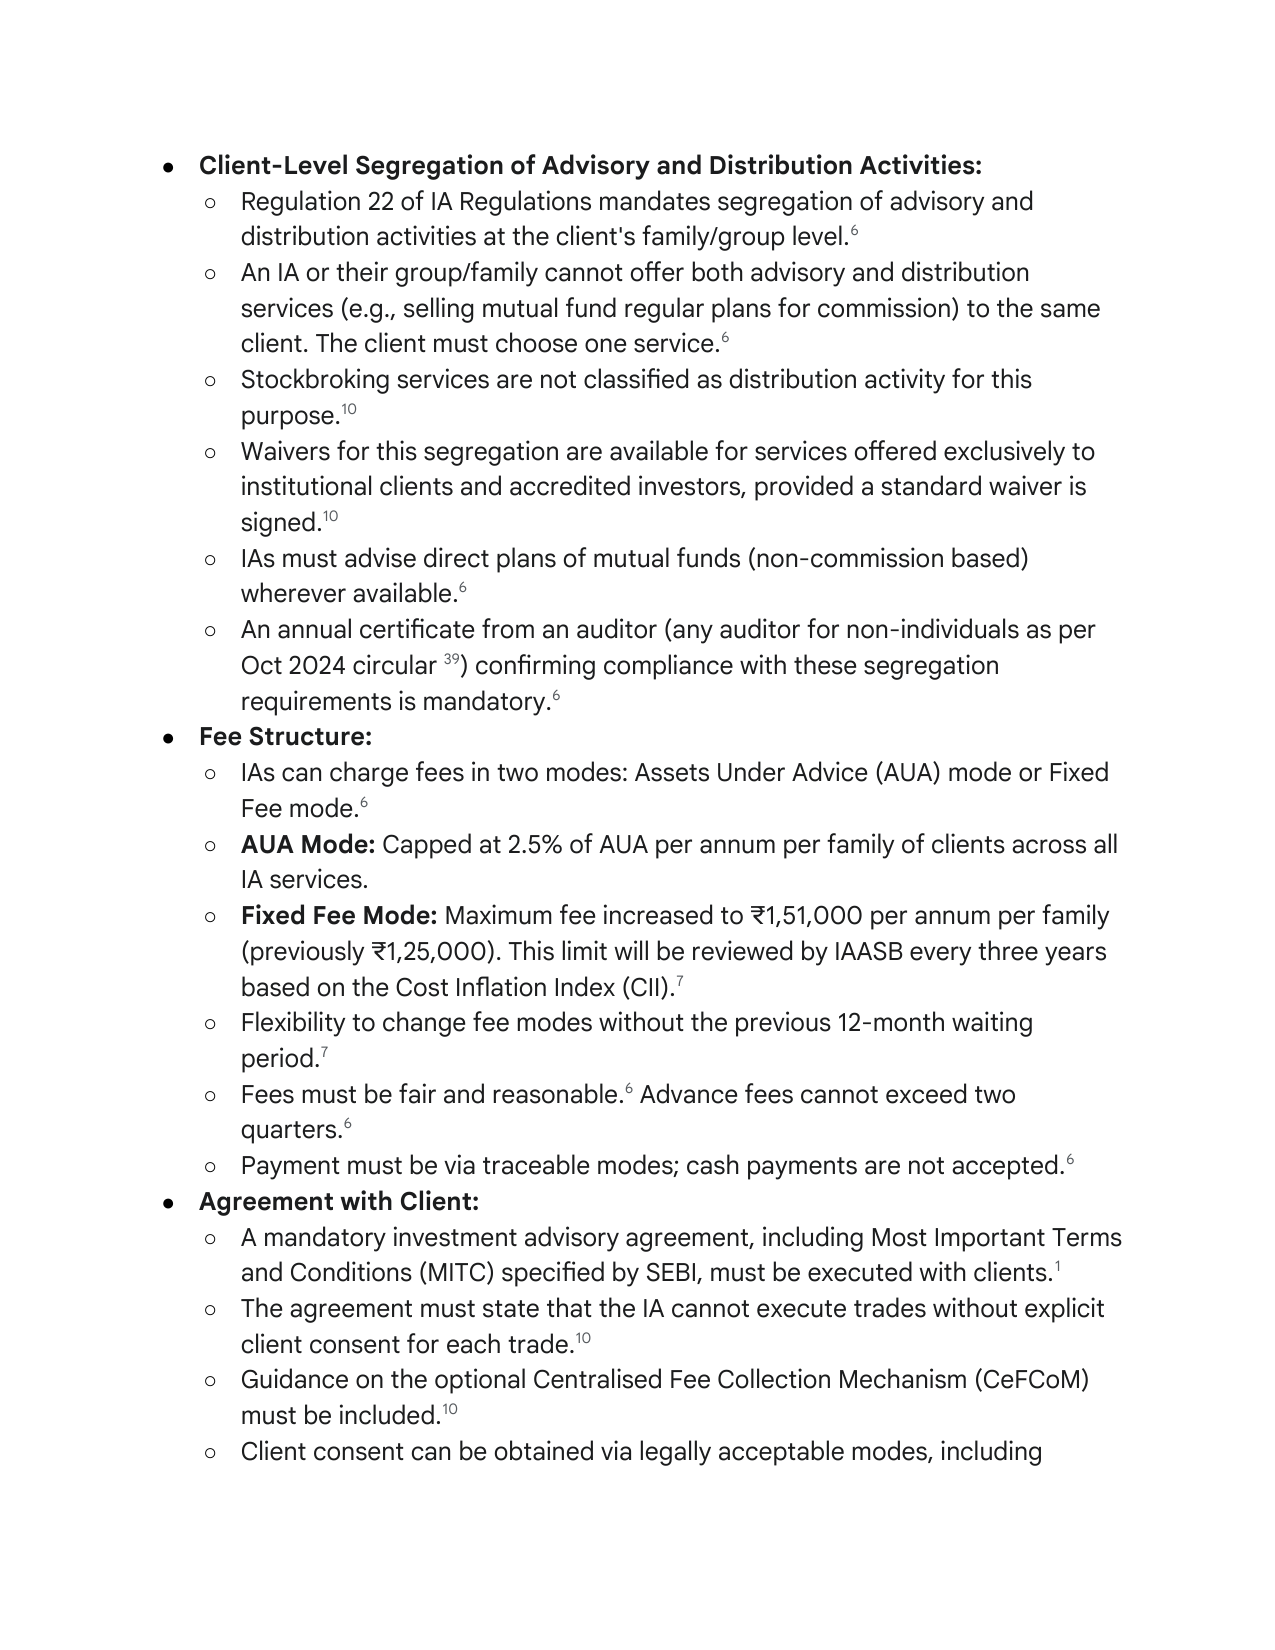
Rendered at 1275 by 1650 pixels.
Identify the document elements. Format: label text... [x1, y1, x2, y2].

list Fees must be fair and reasonable.6 Advance fees cannot exceed two quarters.6 [203, 1079, 1125, 1146]
list An annual certificate from an auditor (any auditor for non-individuals as per Oct 2024 circular 39) confirming compliance with these segregation requirements is mandatory.6 [203, 614, 1125, 717]
list AUA Mode: Capped at 2.5% of AUA per annum per family of clients across all IA services. [203, 829, 1125, 896]
list Client-Level Segregation of Advisory and Distribution Activities: [161, 150, 1125, 181]
list Flexibility to change fee modes without the previous 12-month waiting period.7 [203, 1007, 1125, 1074]
list Regulation 22 of IA Regulations mandates segregation of advisory and distribution activities at the client's family/group level.6 [203, 186, 1125, 253]
list Agreement with Client: [161, 1186, 1125, 1217]
list An IA or their group/family cannot offer both advisory and distribution services (e.g., selling mutual fund regular plans for commission) to the same client. The client must choose one service.6 [203, 257, 1125, 360]
list Guidance on the optional Centralised Fee Collection Mechanism (CeFCoM) must be included.10 [203, 1365, 1125, 1432]
list Waivers for this segregation are available for services offered exclusively to institutional clients and accredited investors, provided a standard waiver is signed.10 [203, 436, 1125, 539]
list A mandatory investment advisory agreement, including Most Important Terms and Conditions (MITC) specified by SEBI, must be executed with clients.1 [203, 1222, 1125, 1289]
list Fixed Fee Mode: Maximum fee increased to ₹1,51,000 per annum per family (previously ₹1,25,000). This limit will be reviewed by IAASB every three years based on the Cost Inflation Index (CII).7 [203, 900, 1125, 1003]
list Fee Structure: [161, 722, 1125, 753]
list Payment must be via traceable modes; cash payments are not accepted.6 [203, 1150, 1125, 1182]
list Stockbroking services are not classified as distribution activity for this purpose.10 [203, 364, 1125, 431]
list IAs can charge fees in two modes: Assets Under Advice (AUA) mode or Fixed Fee mode.6 [203, 757, 1125, 824]
list The agreement must state that the IA cannot execute trades without explicit client consent for each trade.10 [203, 1293, 1125, 1360]
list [203, 1436, 1125, 1468]
list IAs must advise direct plans of mutual funds (non-commission based) wherever available.6 [203, 543, 1125, 610]
